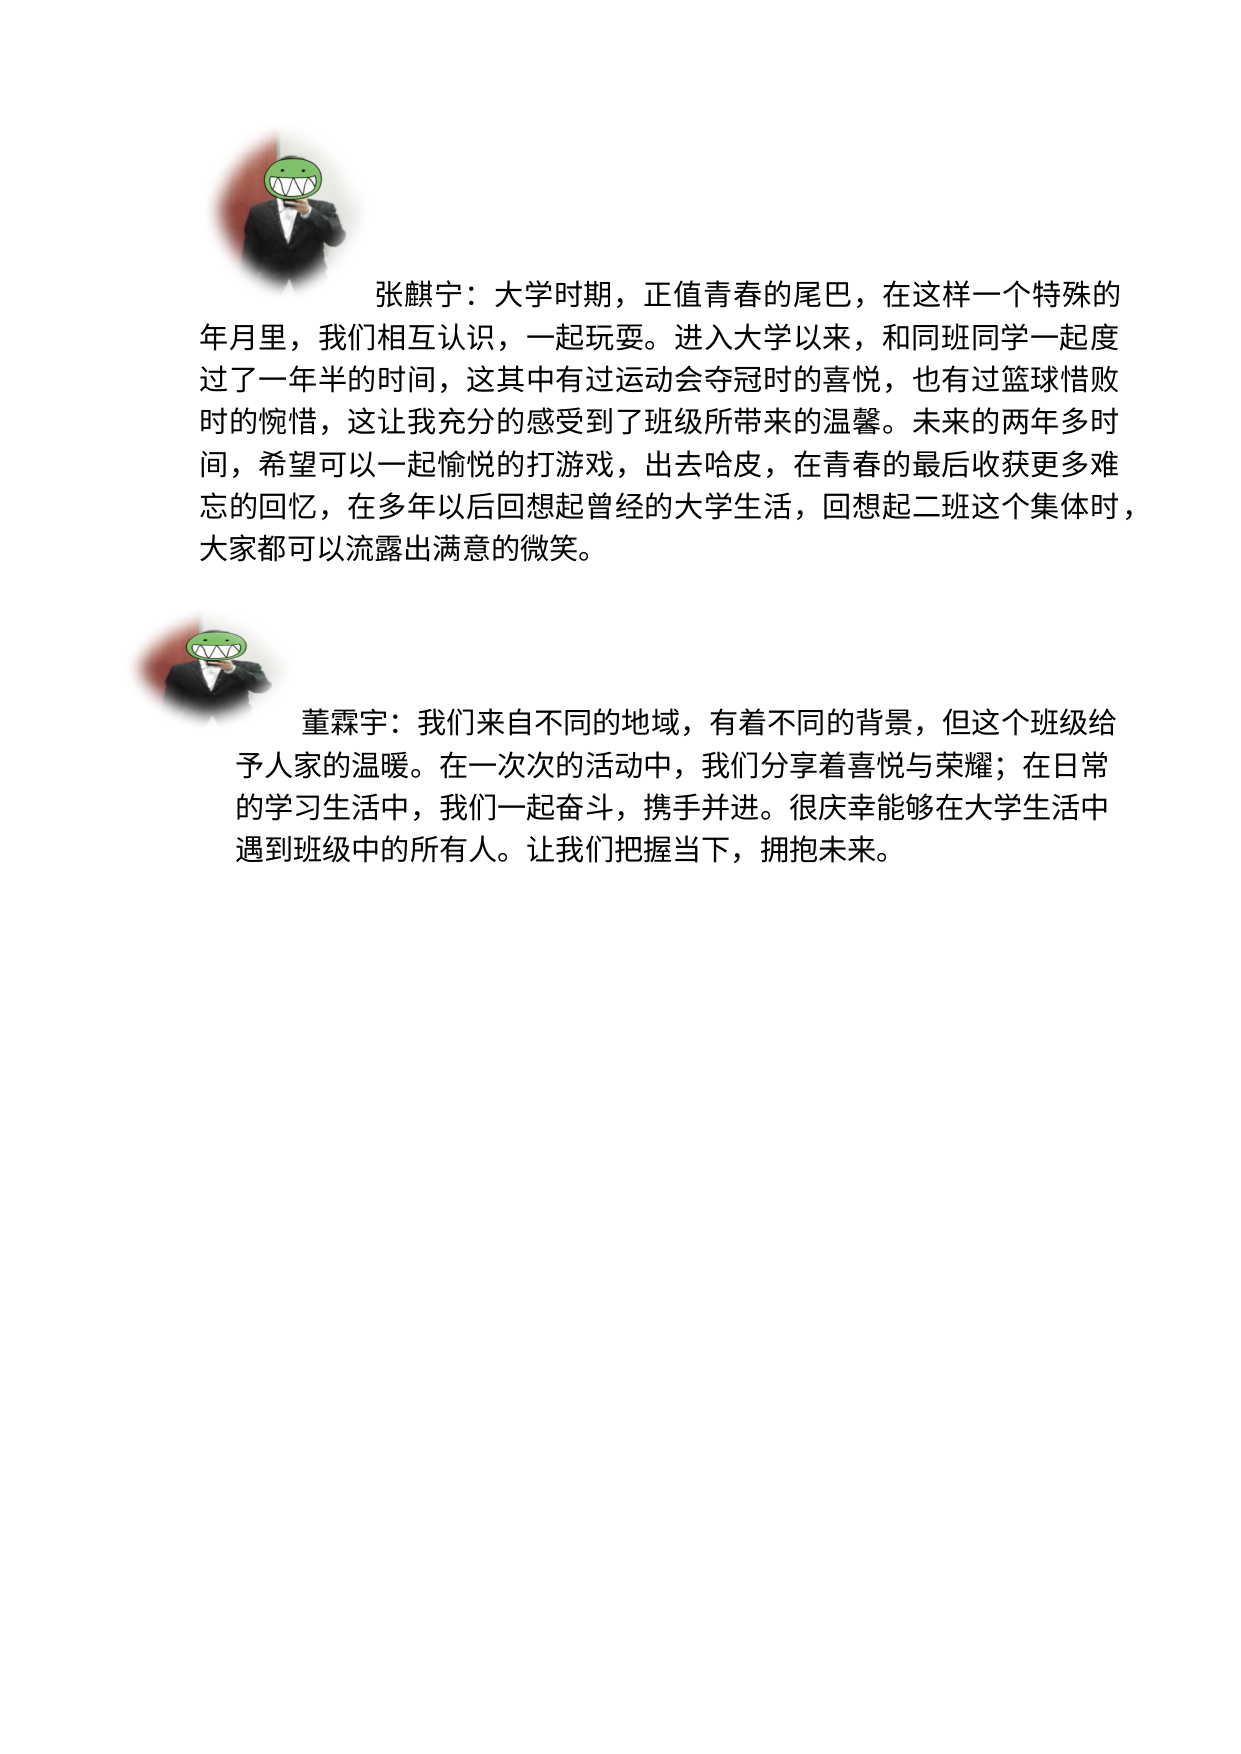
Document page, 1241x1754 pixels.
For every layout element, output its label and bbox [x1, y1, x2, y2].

picture [155, 635, 263, 702]
picture [232, 151, 340, 271]
